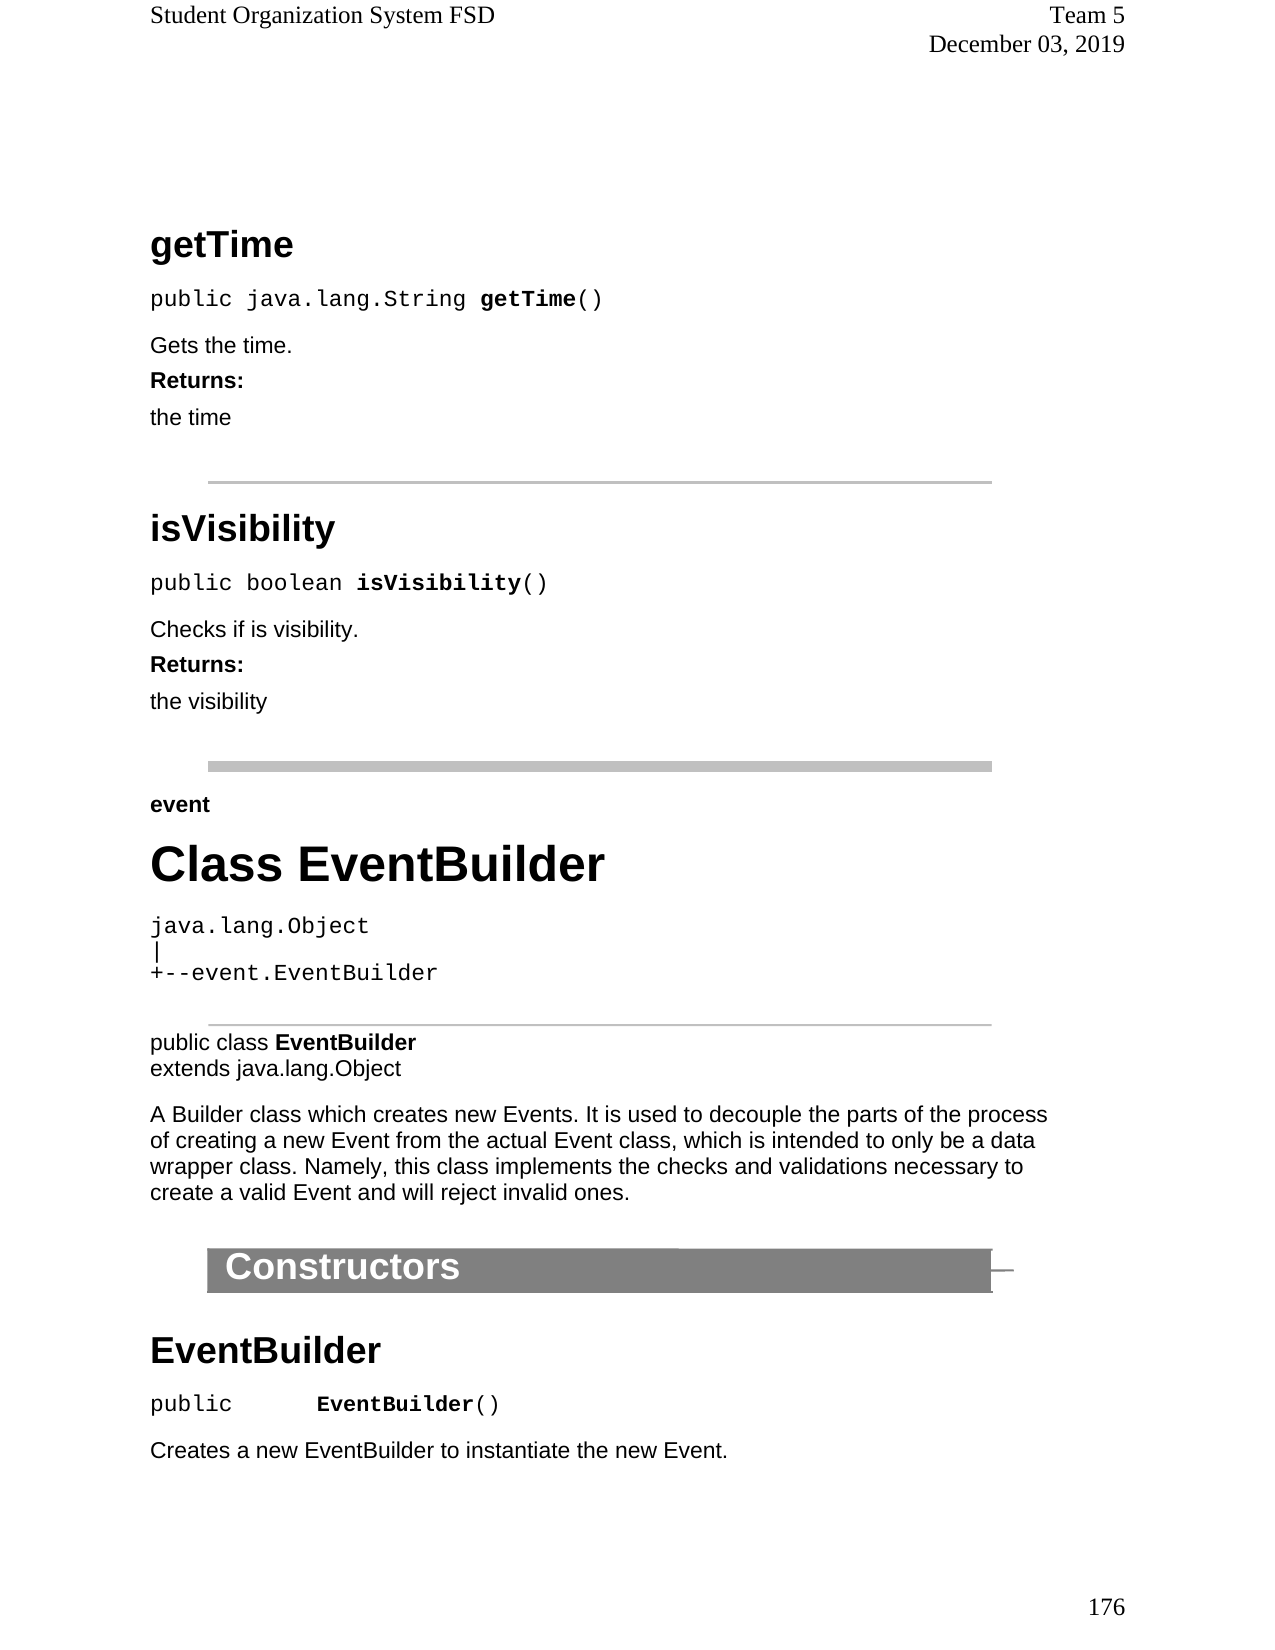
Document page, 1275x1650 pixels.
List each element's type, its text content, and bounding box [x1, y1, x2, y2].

text public class EventBuilder [150, 1029, 1125, 1055]
text getTime [150, 223, 1125, 266]
text the time [150, 404, 1125, 431]
text public boolean isVisibility() [150, 571, 1125, 597]
text isVisibility [150, 507, 1125, 550]
text extends java.lang.Object [150, 1055, 1125, 1082]
text Returns: [150, 367, 1125, 394]
text Creates a new EventBuilder to instantiate the new Event. [150, 1437, 1125, 1463]
text java.lang.Object [150, 914, 1125, 940]
text Class EventBuilder [150, 834, 1125, 891]
text event [150, 791, 1125, 818]
text Checks if is visibility. [150, 616, 1125, 642]
text Gets the time. [150, 332, 1125, 358]
text | [150, 940, 1125, 963]
text +--event.EventBuilder [150, 963, 1125, 985]
text the visibility [150, 688, 1125, 714]
text Constructors [150, 1244, 1125, 1287]
text Returns: [150, 651, 1125, 678]
text A Builder class which creates new Events. It is used to decouple the parts of the process of creating a new Event from the actual Event class, which is intended to only be a data wrapper class. Namely, this class implements the checks and validations necessary to create a valid Event and will reject invalid ones. [150, 1102, 1056, 1205]
text public EventBuilder() [150, 1392, 1125, 1418]
text EventBuilder [150, 1328, 1125, 1371]
text public java.lang.String getTime() [150, 287, 1125, 313]
